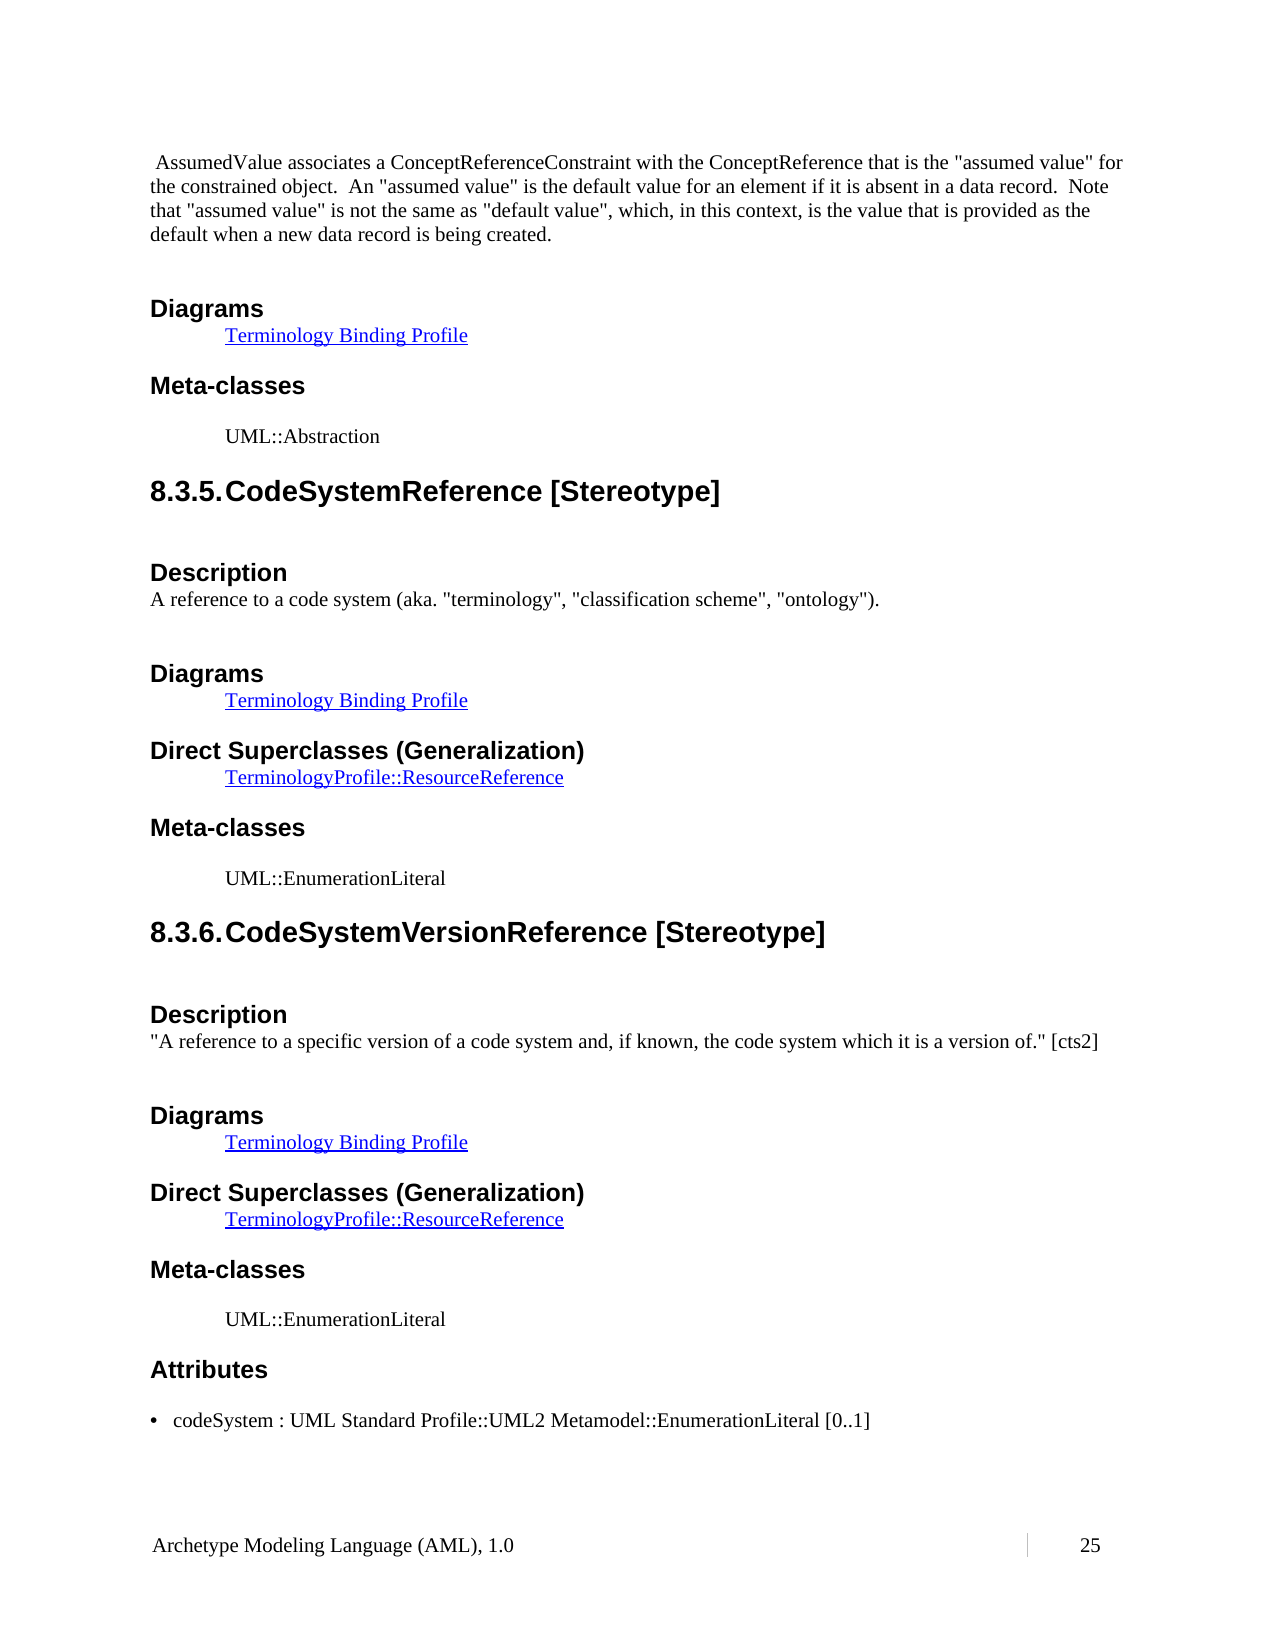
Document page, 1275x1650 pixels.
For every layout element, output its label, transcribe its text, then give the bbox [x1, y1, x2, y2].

text Description [150, 558, 1125, 587]
text TerminologyProfile::ResourceReference [150, 765, 1125, 789]
text AssumedValue associates a ConceptReferenceConstraint with the ConceptReference that is the "assumed value" for the constrained object. An "assumed value" is the default value for an element if it is absent in a data record. Note that "assumed value" is not the same as "default value", which, in this context, is the value that is provided as the default when a new data record is being created. [150, 150, 1125, 246]
text UML::Abstraction [150, 424, 1125, 448]
text Direct Superclasses (Generalization) [150, 1178, 1125, 1206]
text A reference to a code system (aka. "terminology", "classification scheme", "ontology"). [150, 587, 1125, 611]
text Terminology Binding Profile [225, 688, 1125, 712]
text TerminologyProfile::ResourceReference [150, 1206, 1125, 1231]
text Attributes [150, 1356, 1125, 1384]
text Direct Superclasses (Generalization) [150, 736, 1125, 765]
text Description [150, 1000, 1125, 1029]
text Meta-classes [150, 1254, 1125, 1283]
text Meta-classes [150, 813, 1125, 842]
text "A reference to a specific version of a code system and, if known, the code system which it is a version of." [cts2] [150, 1029, 1125, 1053]
text Terminology Binding Profile [225, 1129, 1125, 1154]
text • codeSystem : UML Standard Profile::UML2 Metamodel::EnumerationLiteral [0..1] [150, 1408, 1125, 1432]
subtitle CodeSystemReference [Stereotype] [150, 474, 1125, 507]
text UML::EnumerationLiteral [150, 1307, 1125, 1331]
text Diagrams [150, 659, 1125, 688]
text Diagrams [150, 294, 1125, 323]
text Meta-classes [150, 371, 1125, 400]
text Diagrams [150, 1101, 1125, 1129]
text UML::EnumerationLiteral [150, 866, 1125, 890]
subtitle CodeSystemVersionReference [Stereotype] [150, 915, 1125, 949]
text Terminology Binding Profile [225, 323, 1125, 347]
